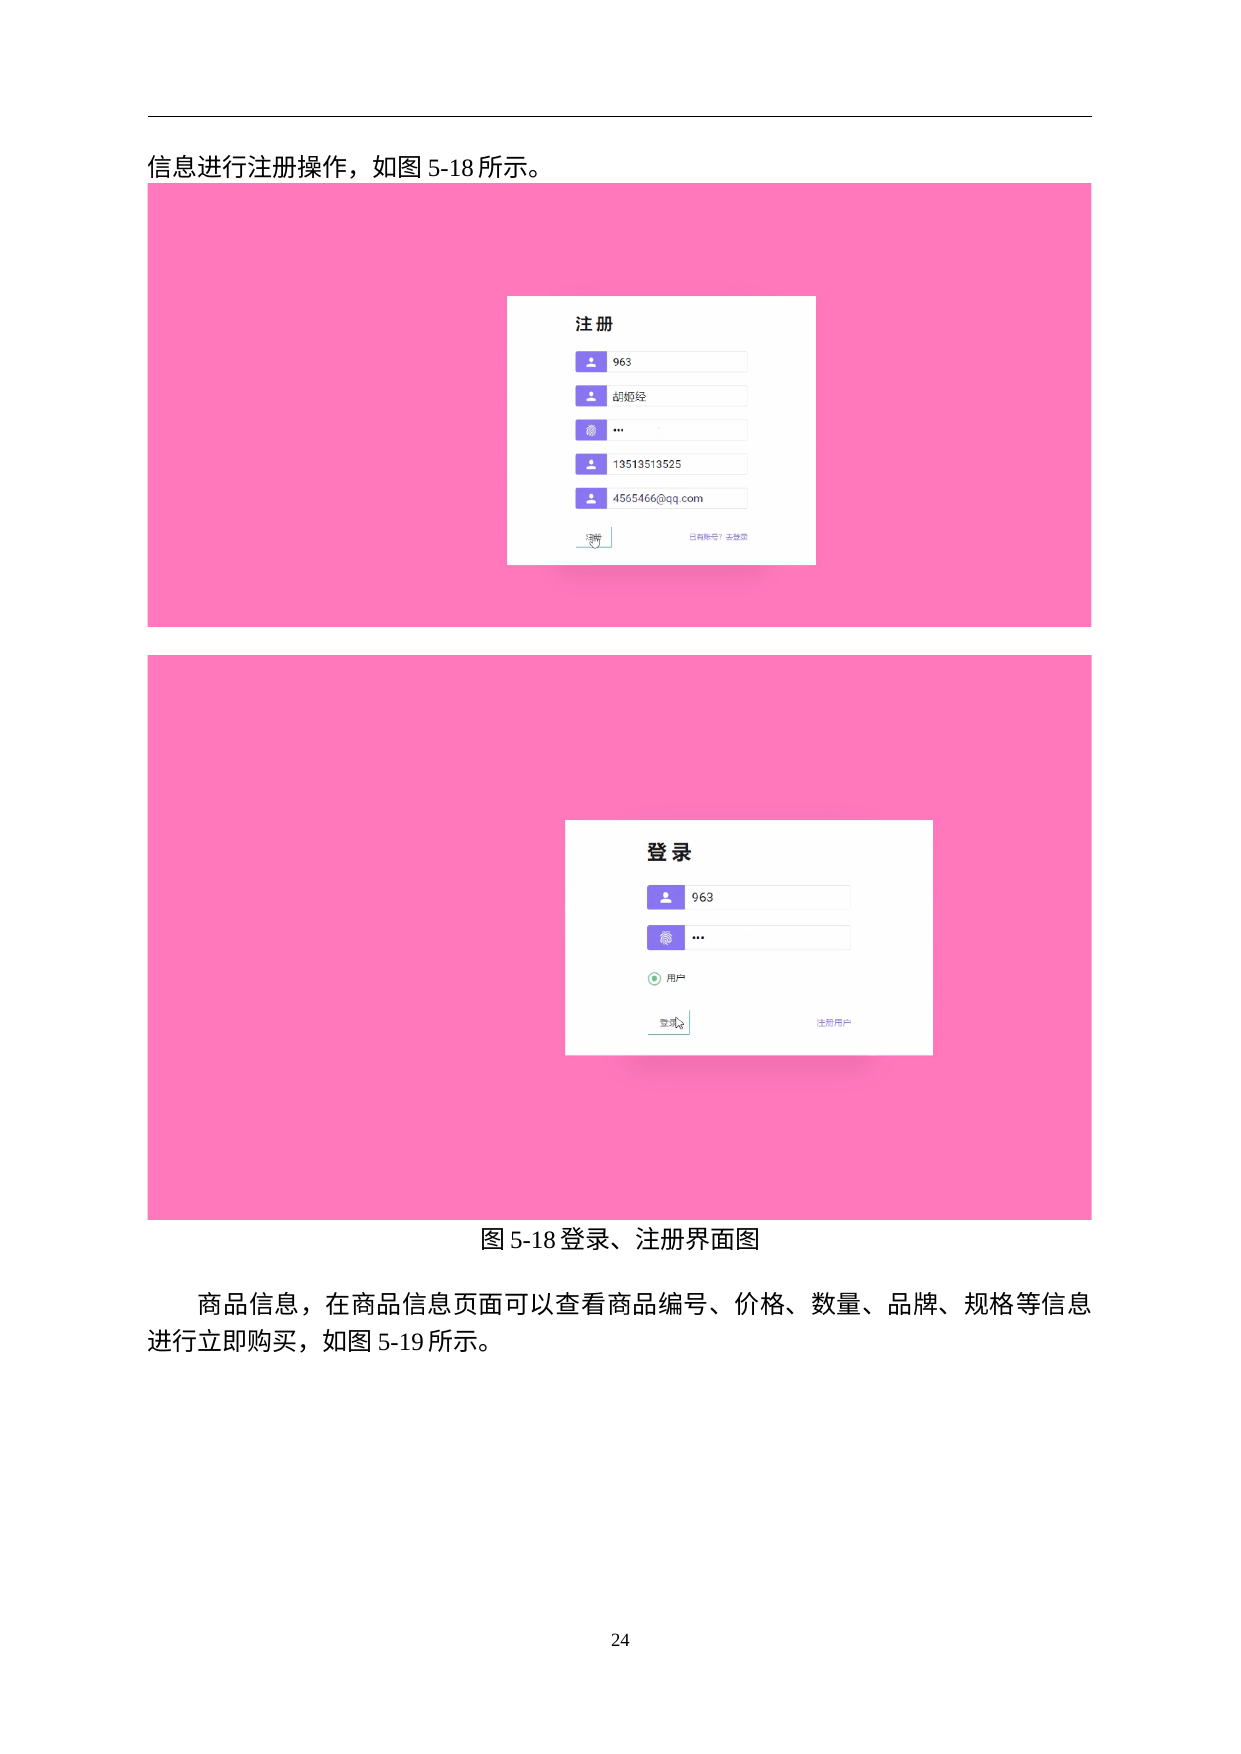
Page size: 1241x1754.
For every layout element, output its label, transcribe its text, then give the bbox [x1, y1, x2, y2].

picture [147, 655, 1092, 1220]
text 商品信息，在商品信息页面可以查看商品编号、价格、数量、品牌、规格等信息进行立即购买，如图5-19所示。 [148, 1285, 1092, 1357]
text 图5-18登录、注册界面图 [148, 1220, 1092, 1256]
picture [147, 183, 1092, 627]
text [148, 148, 1092, 183]
